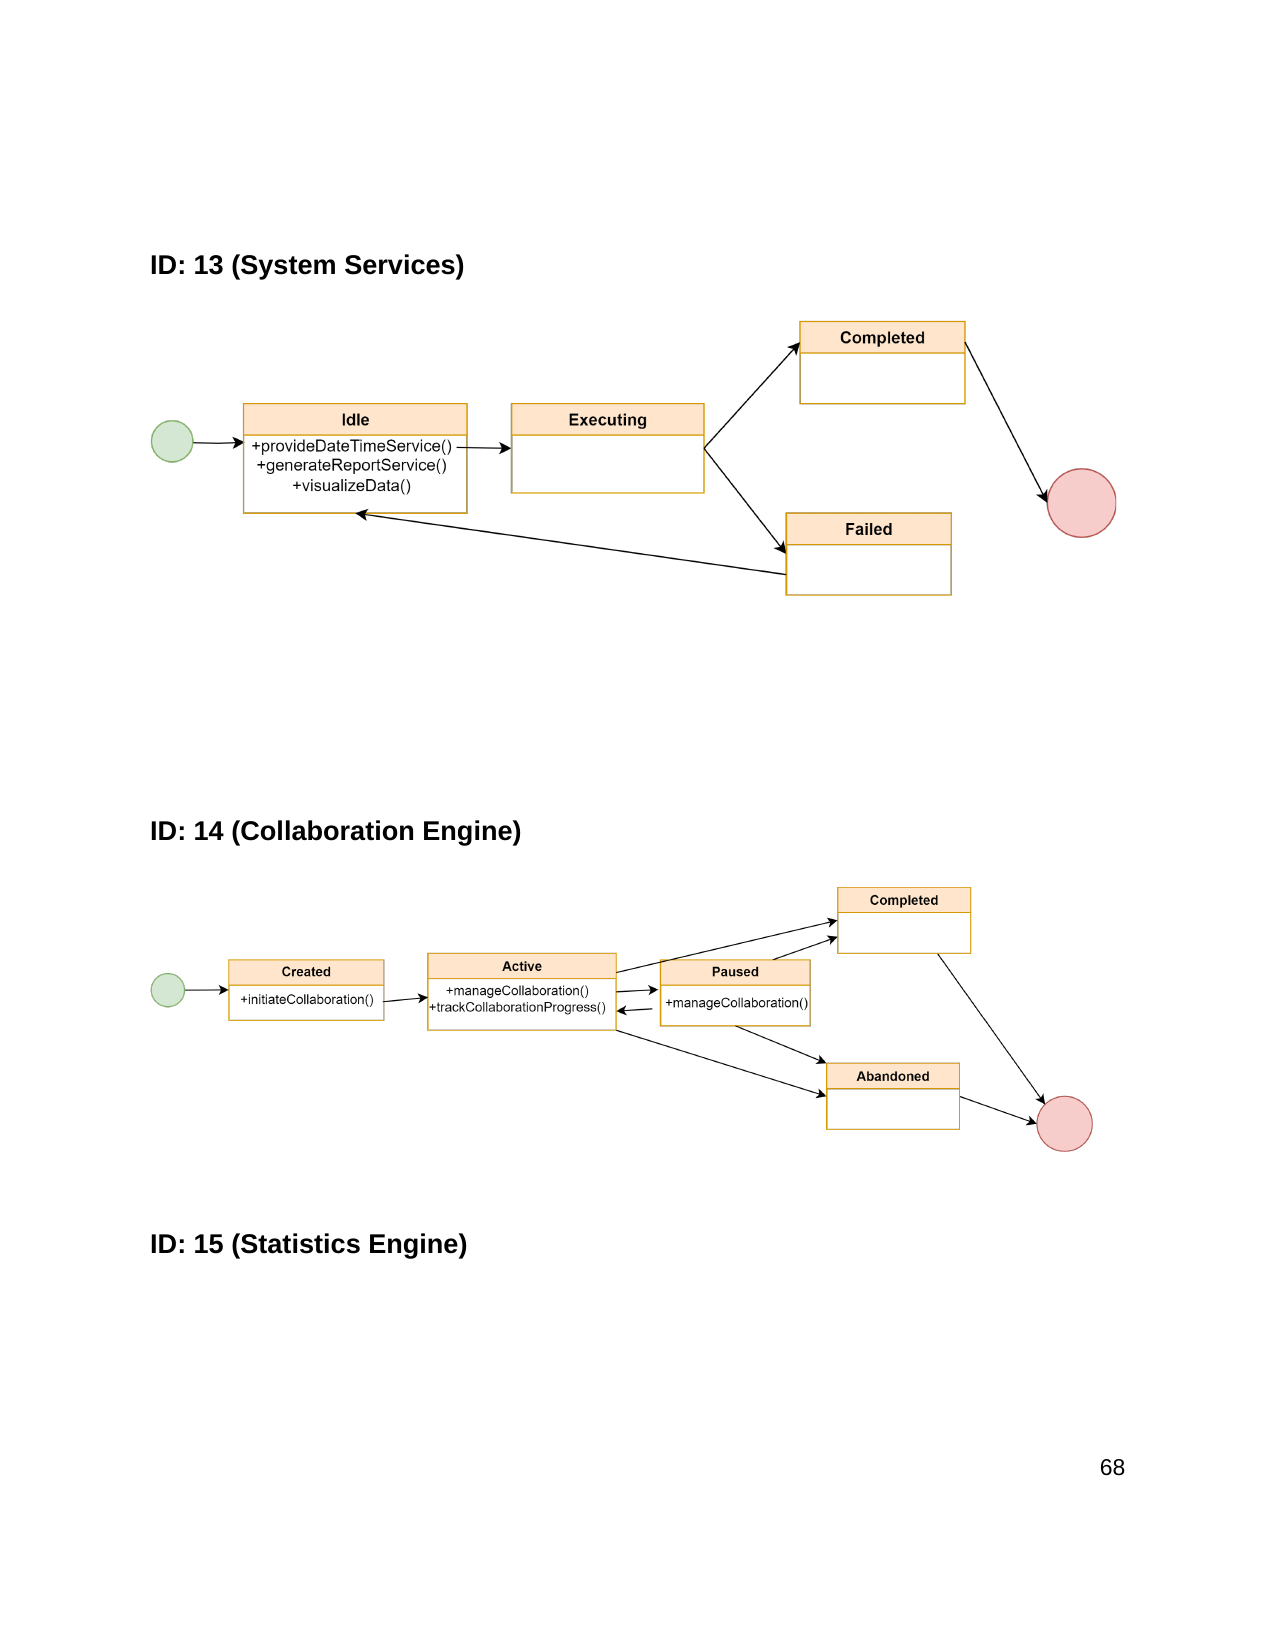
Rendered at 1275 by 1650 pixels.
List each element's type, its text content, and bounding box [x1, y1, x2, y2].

text ID: 15 (Statistics Engine) [150, 1228, 1125, 1259]
picture [150, 320, 1117, 596]
text ID: 14 (Collaboration Engine) [150, 815, 1125, 846]
text ID: 13 (System Services) [150, 249, 1125, 280]
picture [150, 887, 1093, 1152]
